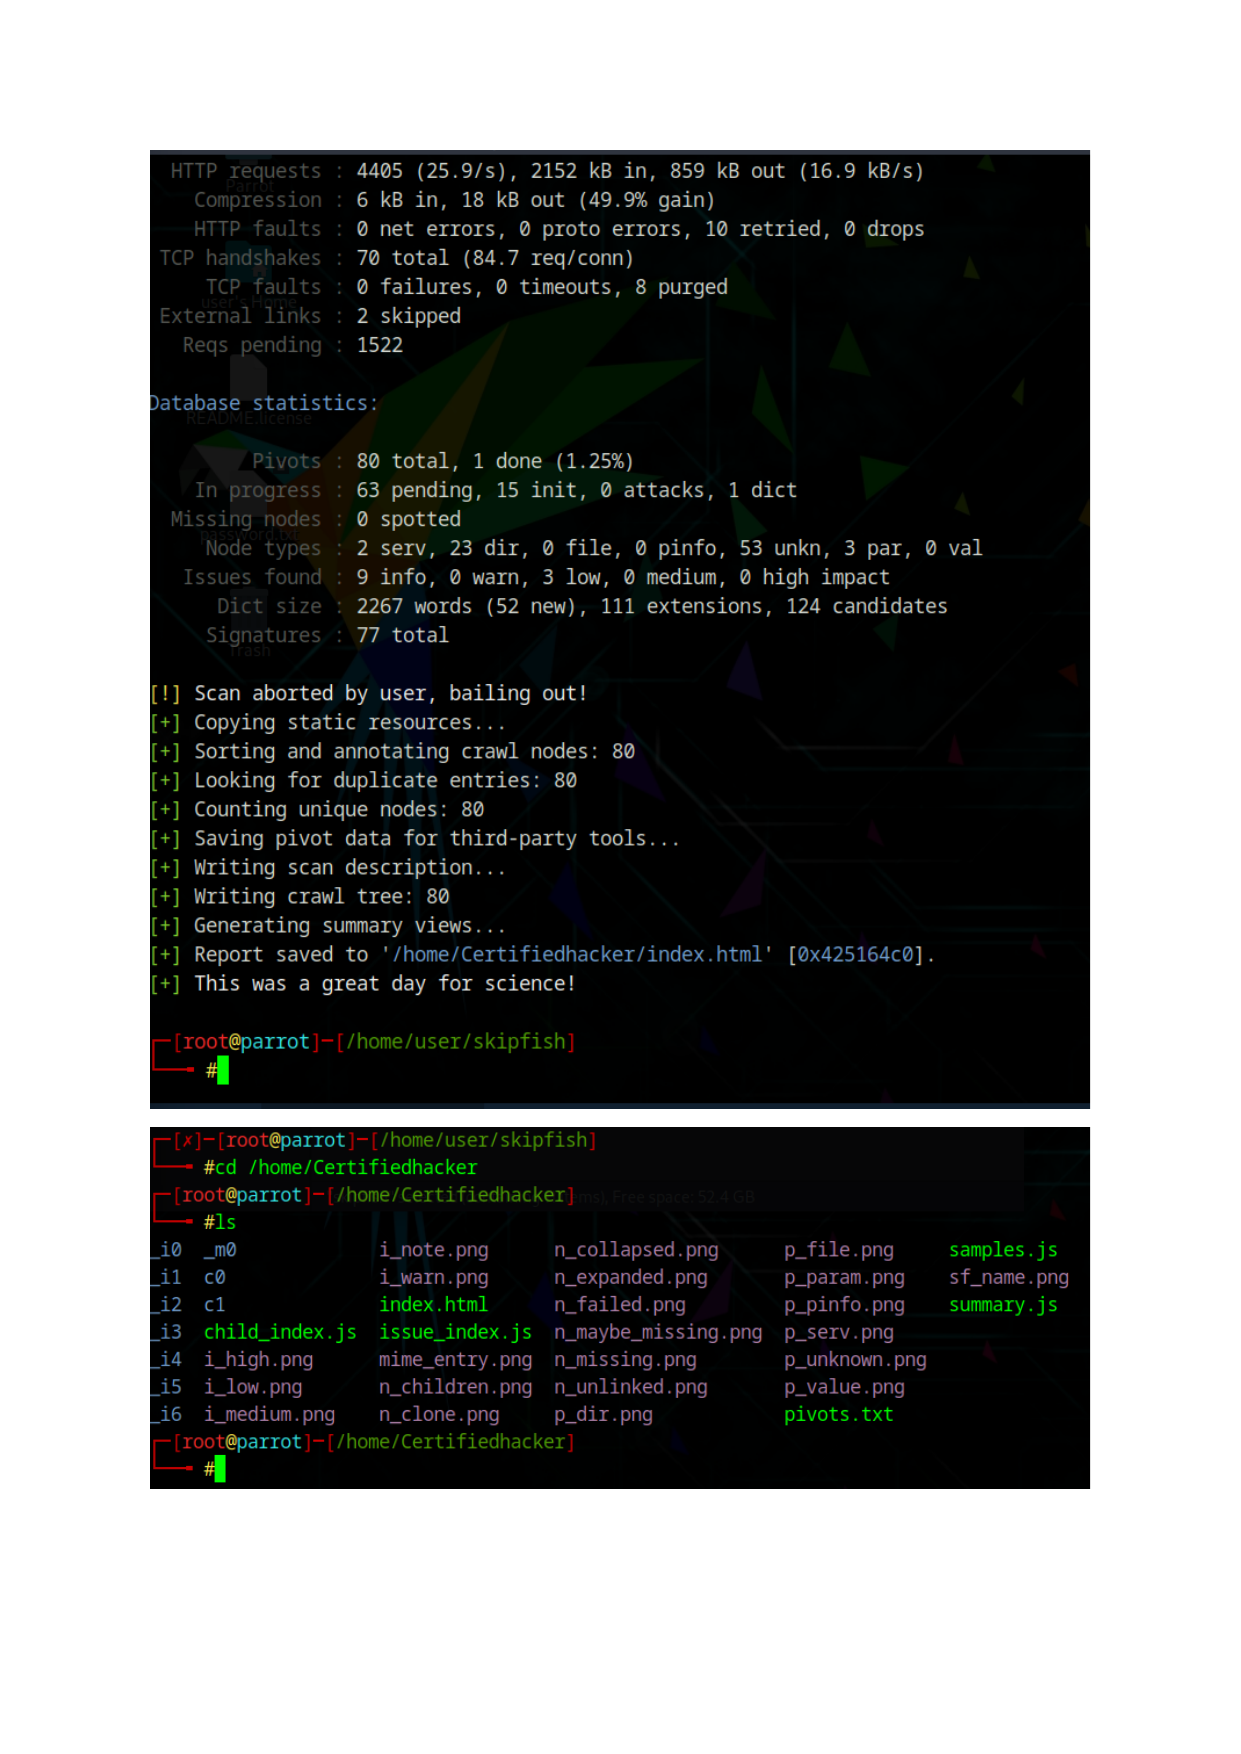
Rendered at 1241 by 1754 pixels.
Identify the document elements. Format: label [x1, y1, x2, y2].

picture [150, 150, 1091, 1109]
picture [150, 1127, 1091, 1489]
